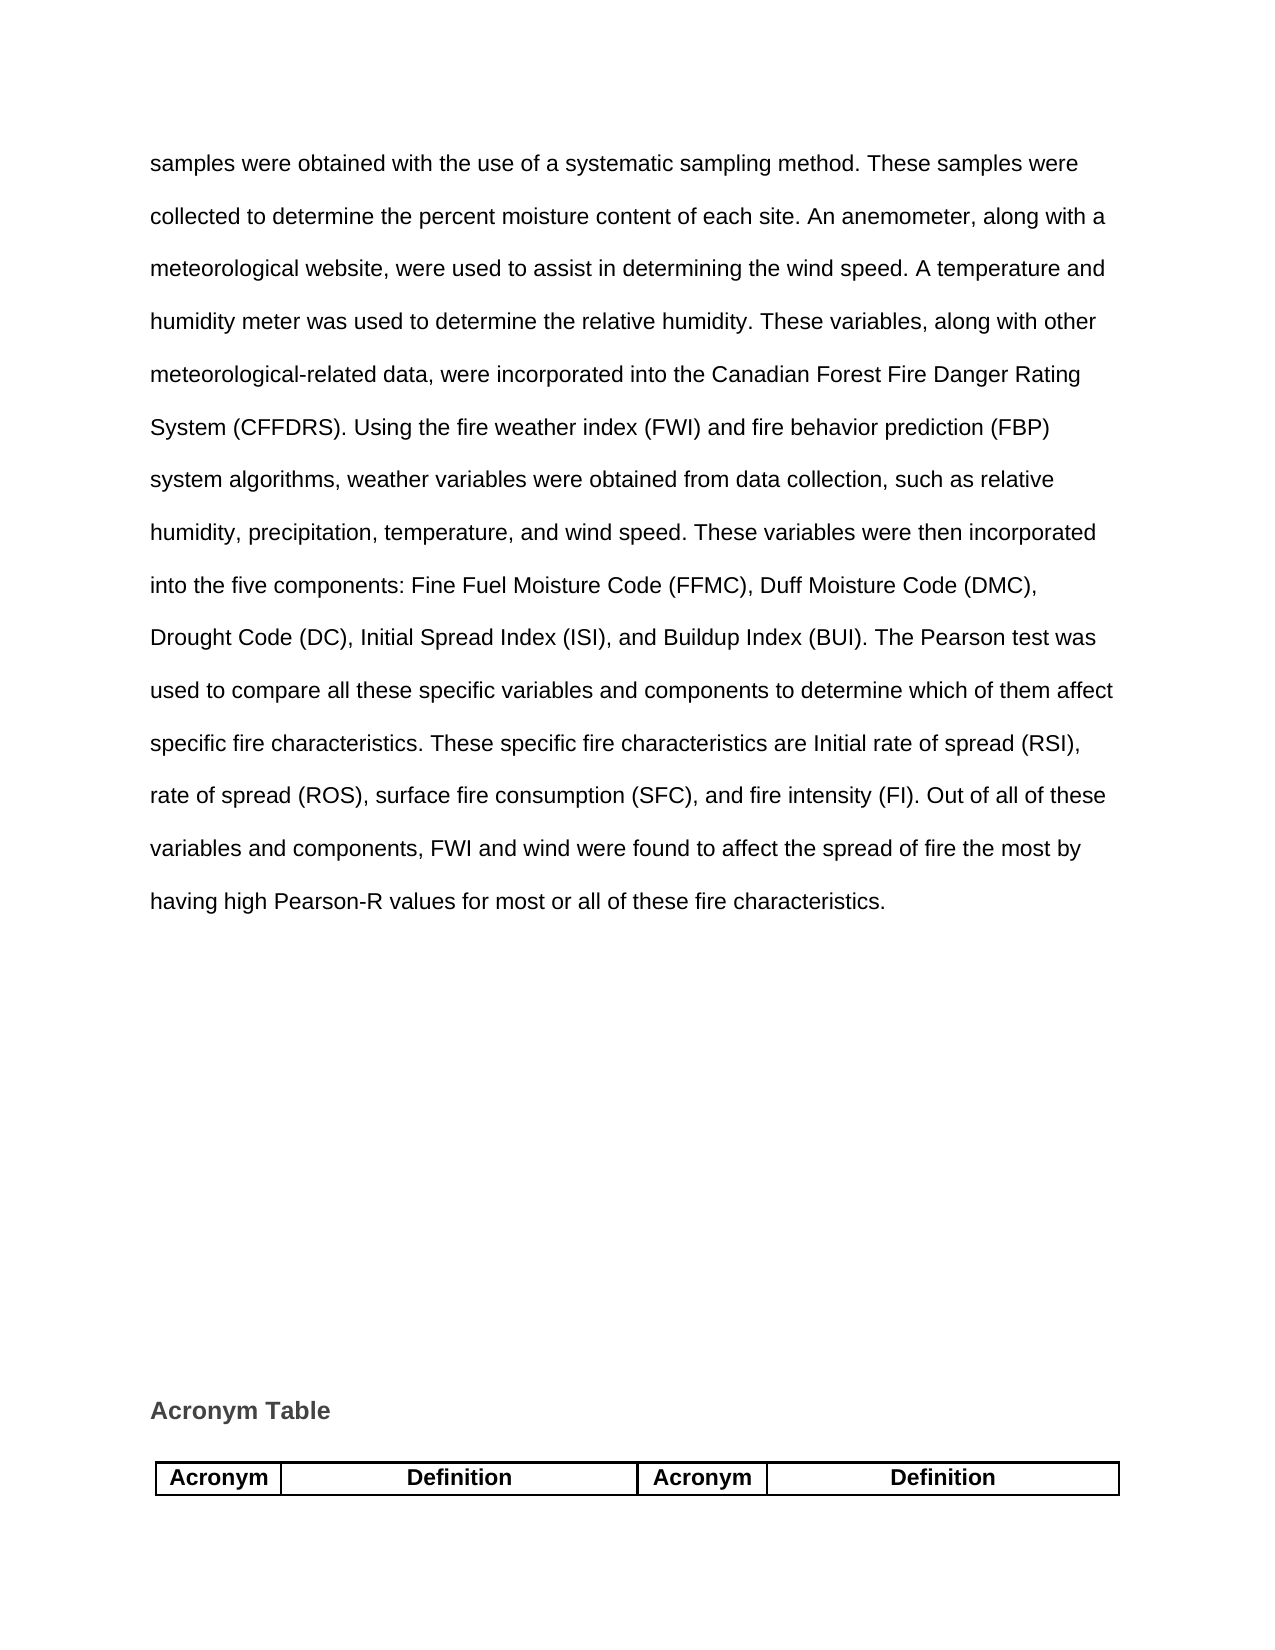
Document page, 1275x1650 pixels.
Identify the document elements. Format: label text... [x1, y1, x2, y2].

table_header Acronym [157, 1464, 280, 1494]
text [150, 150, 1125, 914]
subtitle Acronym Table [150, 1396, 1125, 1424]
table_header Acronym [639, 1464, 766, 1494]
table_header Definition [282, 1464, 636, 1494]
table_header Definition [768, 1464, 1118, 1494]
